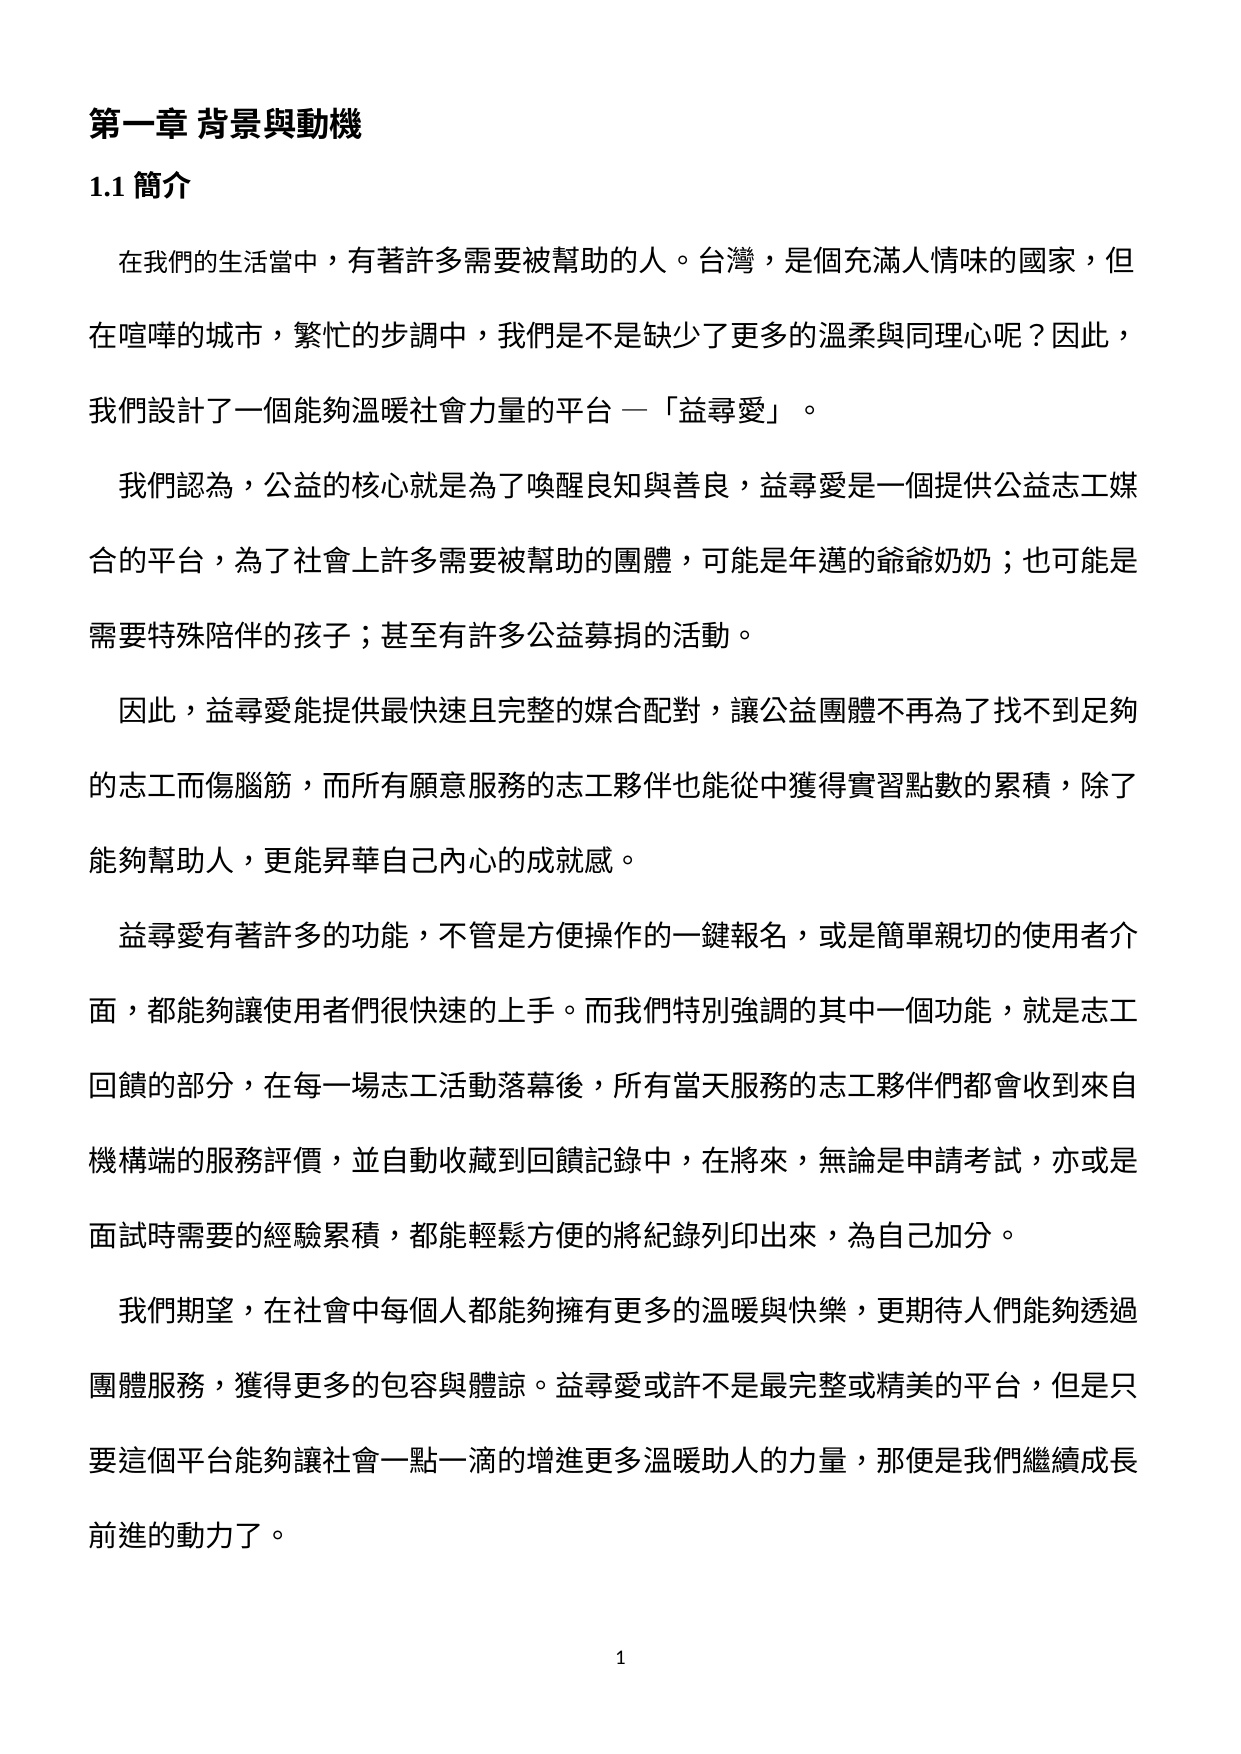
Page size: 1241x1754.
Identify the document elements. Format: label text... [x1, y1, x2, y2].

text 簡介 [89, 146, 1152, 221]
text 益尋愛有著許多的功能，不管是方便操作的一鍵報名，或是簡單親切的使用者介面，都能夠讓使用者們很快速的上手。而我們特別強調的其中一個功能，就是志工回饋的部分，在每一場志工活動落幕後，所有當天服務的志工夥伴們都會收到來自機構端的服務評價，並自動收藏到回饋記錄中，在將來，無論是申請考試，亦或是面試時需要的經驗累積，都能輕鬆方便的將紀錄列印出來，為自己加分。 [89, 896, 1152, 1271]
list 第一章 背景與動機 [89, 98, 1152, 146]
text 我們認為，公益的核心就是為了喚醒良知與善良，益尋愛是一個提供公益志工媒合的平台，為了社會上許多需要被幫助的團體，可能是年邁的爺爺奶奶；也可能是需要特殊陪伴的孩子；甚至有許多公益募捐的活動。 [89, 446, 1152, 671]
text 因此，益尋愛能提供最快速且完整的媒合配對，讓公益團體不再為了找不到足夠的志工而傷腦筋，而所有願意服務的志工夥伴也能從中獲得實習點數的累積，除了能夠幫助人，更能昇華自己內心的成就感。 [89, 671, 1152, 896]
text 在我們的生活當中，有著許多需要被幫助的人。台灣，是個充滿人情味的國家，但在喧嘩的城市，繁忙的步調中，我們是不是缺少了更多的溫柔與同理心呢？因此，我們設計了一個能夠溫暖社會力量的平台 —「益尋愛」。 [89, 221, 1152, 446]
text 我們期望，在社會中每個人都能夠擁有更多的溫暖與快樂，更期待人們能夠透過團體服務，獲得更多的包容與體諒。益尋愛或許不是最完整或精美的平台，但是只要這個平台能夠讓社會一點一滴的增進更多溫暖助人的力量，那便是我們繼續成長前進的動力了。 [89, 1271, 1152, 1571]
